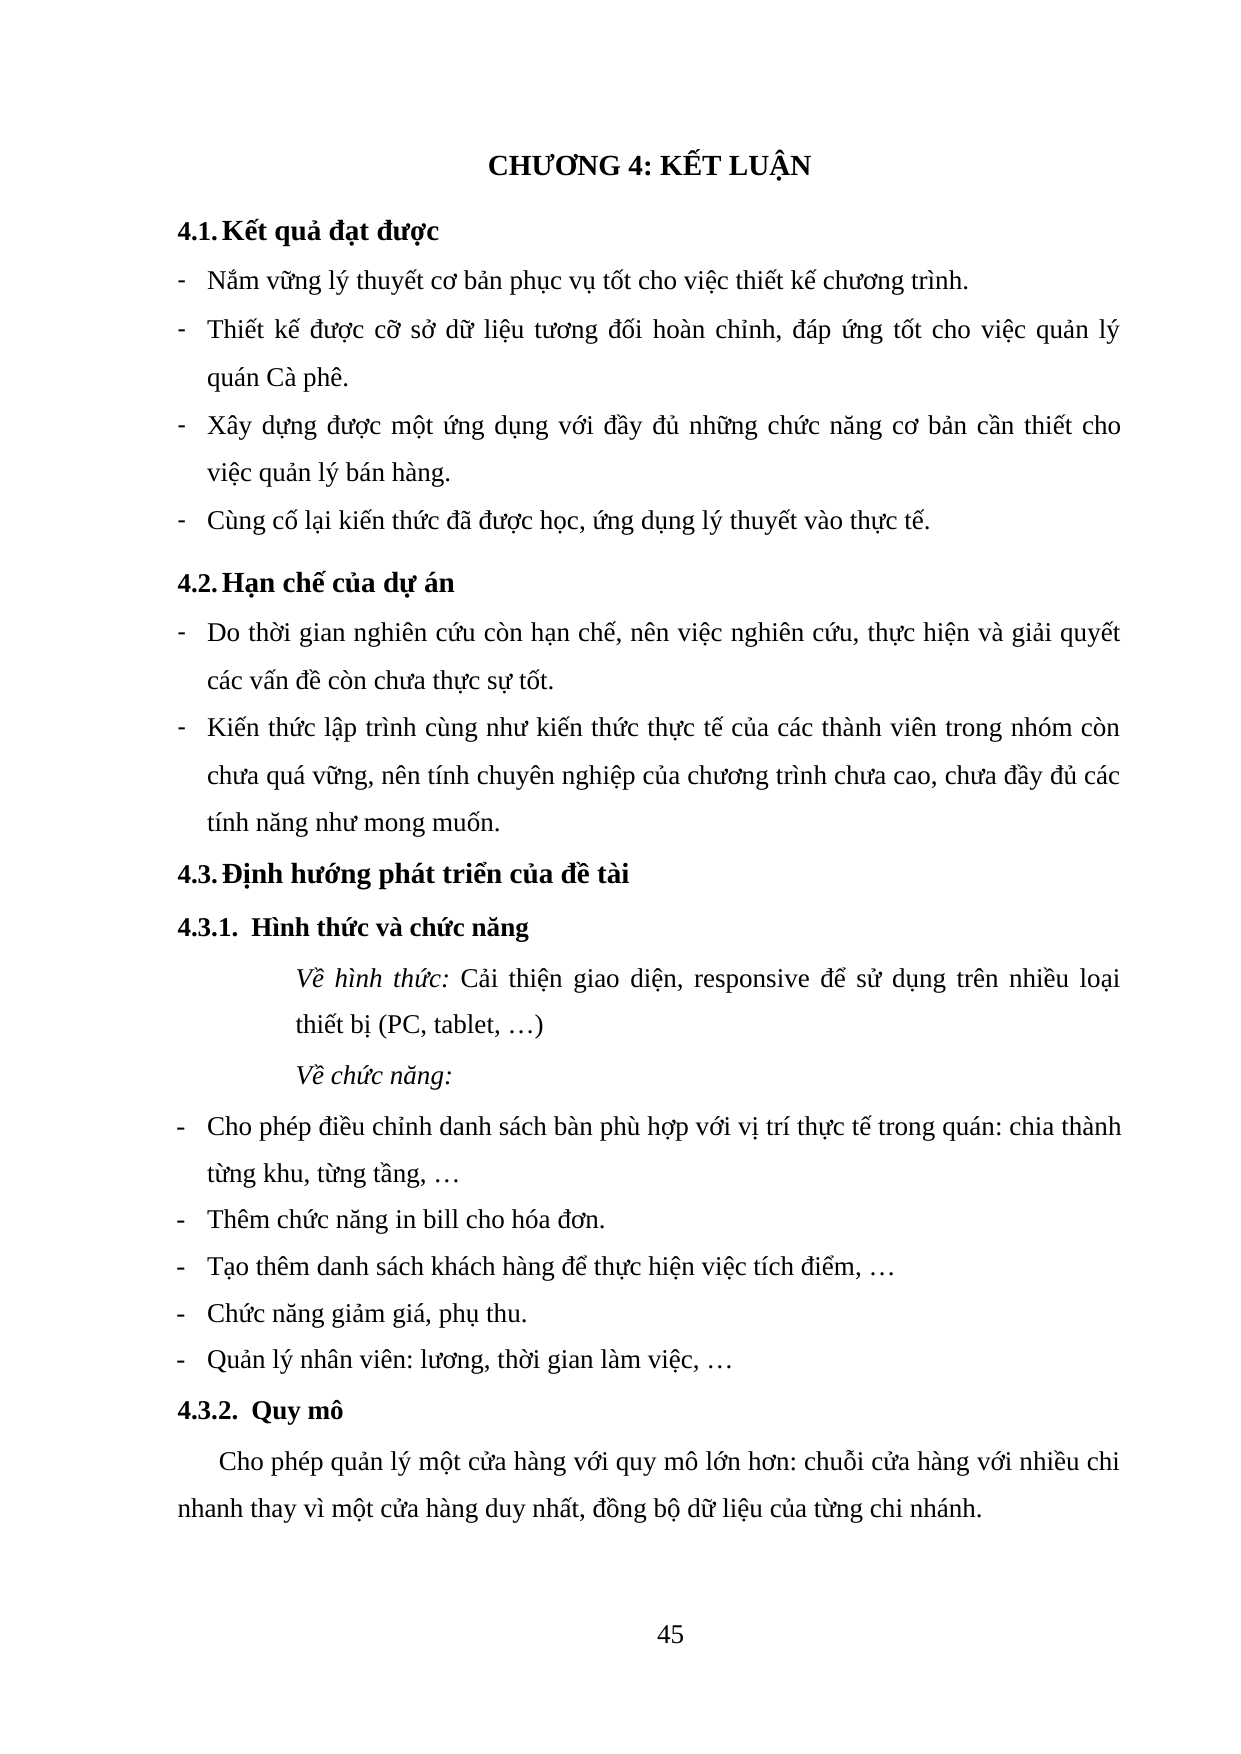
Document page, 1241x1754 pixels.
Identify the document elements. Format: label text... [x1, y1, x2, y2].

list Nắm vững lý thuyết cơ bản phục vụ tốt cho việc thiết kế chương trình. [177, 263, 1122, 296]
subtitle Kết quả đạt được [177, 213, 1122, 246]
subtitle Định hướng phát triển của đề tài [177, 857, 1122, 890]
text Về hình thức: Cải thiện giao diện, responsive để sử dụng trên nhiều loại thiết bị (PC, tablet, …) [295, 962, 1122, 1040]
text Về chức năng: [295, 1059, 1122, 1091]
list Cùng cố lại kiến thức đã được học, ứng dụng lý thuyết vào thực tế. [177, 503, 1122, 536]
list Thêm chức năng in bill cho hóa đơn. [176, 1204, 1122, 1235]
list Chức năng giảm giá, phụ thu. [176, 1297, 1122, 1328]
subtitle Hình thức và chức năng [177, 911, 1122, 942]
list Kiến thức lập trình cùng như kiến thức thực tế của các thành viên trong nhóm còn chưa quá vững, nên tính chuyên nghiệp của chương trình chưa cao, chưa đầy đủ các tính năng như mong muốn. [177, 711, 1122, 837]
subtitle CHƯƠNG 4: KẾT LUẬN [177, 148, 1122, 181]
subtitle Hạn chế của dự án [177, 565, 1122, 599]
text Cho phép quản lý một cửa hàng với quy mô lớn hơn: chuỗi cửa hàng với nhiều chi nhanh thay vì một cửa hàng duy nhất, đồng bộ dữ liệu của từng chi nhánh. [177, 1445, 1122, 1523]
list Do thời gian nghiên cứu còn hạn chế, nên việc nghiên cứu, thực hiện và giải quyết các vấn đề còn chưa thực sự tốt. [177, 615, 1122, 695]
list Cho phép điều chỉnh danh sách bàn phù hợp với vị trí thực tế trong quán: chia thành từng khu, từng tầng, … [176, 1110, 1122, 1188]
list Thiết kế được cỡ sở dữ liệu tương đối hoàn chỉnh, đáp ứng tốt cho việc quản lý quán Cà phê. [177, 313, 1122, 392]
list Xây dựng được một ứng dụng với đầy đủ những chức năng cơ bản cần thiết cho việc quản lý bán hàng. [177, 408, 1122, 488]
list Tạo thêm danh sách khách hàng để thực hiện việc tích điểm, … [176, 1250, 1122, 1281]
subtitle Quy mô [177, 1394, 1122, 1426]
list Quản lý nhân viên: lương, thời gian làm việc, … [176, 1344, 1122, 1375]
